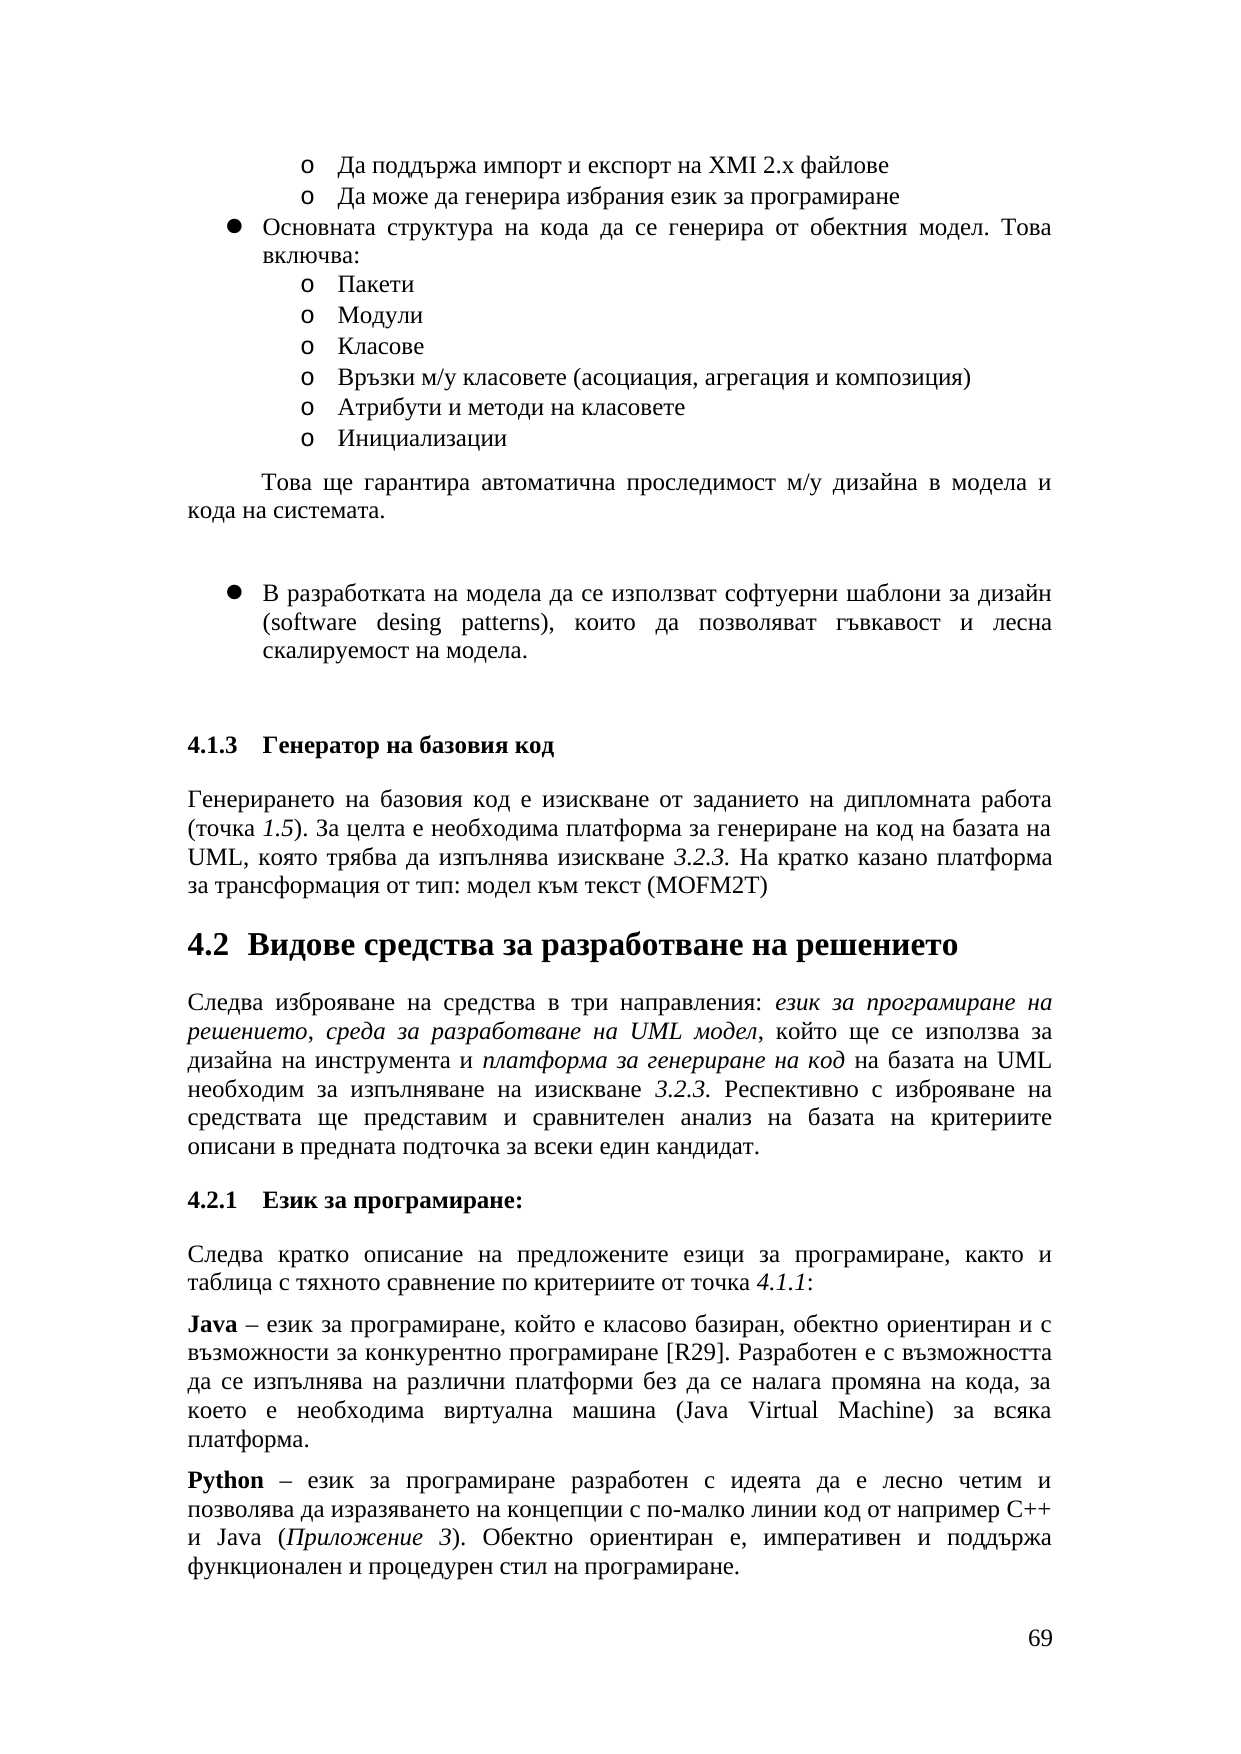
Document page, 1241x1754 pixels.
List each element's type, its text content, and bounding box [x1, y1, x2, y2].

list Да може да генерира избрания език за програмиране [300, 181, 1053, 212]
text Следва кратко описание на предложените езици за програмиране, както и таблица с тяхното сравнение по критериите от точка 4.1.1: [187, 1239, 1053, 1296]
list Пакети [300, 269, 1053, 300]
subtitle Език за програмиране: [187, 1185, 1053, 1214]
list Инициализации [300, 423, 1053, 454]
text Това ще гарантира автоматична проследимост м/у дизайна в модела и кода на системата. [187, 467, 1053, 524]
list В разработката на модела да се използват софтуерни шаблони за дизайн (software desing patterns), които да позволяват гъвкавост и лесна скалируемост на модела. [225, 578, 1053, 664]
list Класове [300, 331, 1053, 362]
list Основната структура на кода да се генерира от обектния модел. Това включва: [225, 212, 1053, 269]
subtitle Видове средства за разработване на решението [187, 924, 1053, 962]
subtitle Генератор на базовия код [187, 730, 1053, 759]
list Модули [300, 300, 1053, 331]
text Генерирането на базовия код е изискване от заданието на дипломната работа (точка 1.5). За целта е необходима платформа за генериране на код на базата на UML, която трябва да изпълнява изискване 3.2.3. На кратко казано платформа за трансформация от тип: модел към текст (MOFM2T) [187, 784, 1053, 899]
list Атрибути и методи на класовете [300, 392, 1053, 423]
list Връзки м/у класовете (асоциация, агрегация и композиция) [300, 362, 1053, 392]
text Java – език за програмиране, който е класово базиран, обектно ориентиран и с възможности за конкурентно програмиране [R29]. Разработен е с възможността да се изпълнява на различни платформи без да се налага промяна на кода, за което е необходима виртуална машина (Java Virtual Machine) за всяка платформа. [187, 1309, 1053, 1452]
text Python – език за програмиране разработен с идеята да е лесно четим и позволява да изразяването на концепции с по-малко линии код от например C++ и Java (Приложение 3). Обектно ориентиран е, императивен и поддържа функционален и процедурен стил на програмиране. [187, 1465, 1053, 1580]
list Да поддържа импорт и експорт на XMI 2.x файлове [300, 150, 1053, 181]
text Следва изброяване на средства в три направления: език за програмиране на решението, среда за разработване на UML модел, който ще се използва за дизайна на инструмента и платформа за генериране на код на базата на UML необходим за изпълняване на изискване 3.2.3. Респективно с изброяване на средствата ще представим и сравнителен анализ на базата на критериите описани в предната подточка за всеки един кандидат. [187, 987, 1053, 1160]
